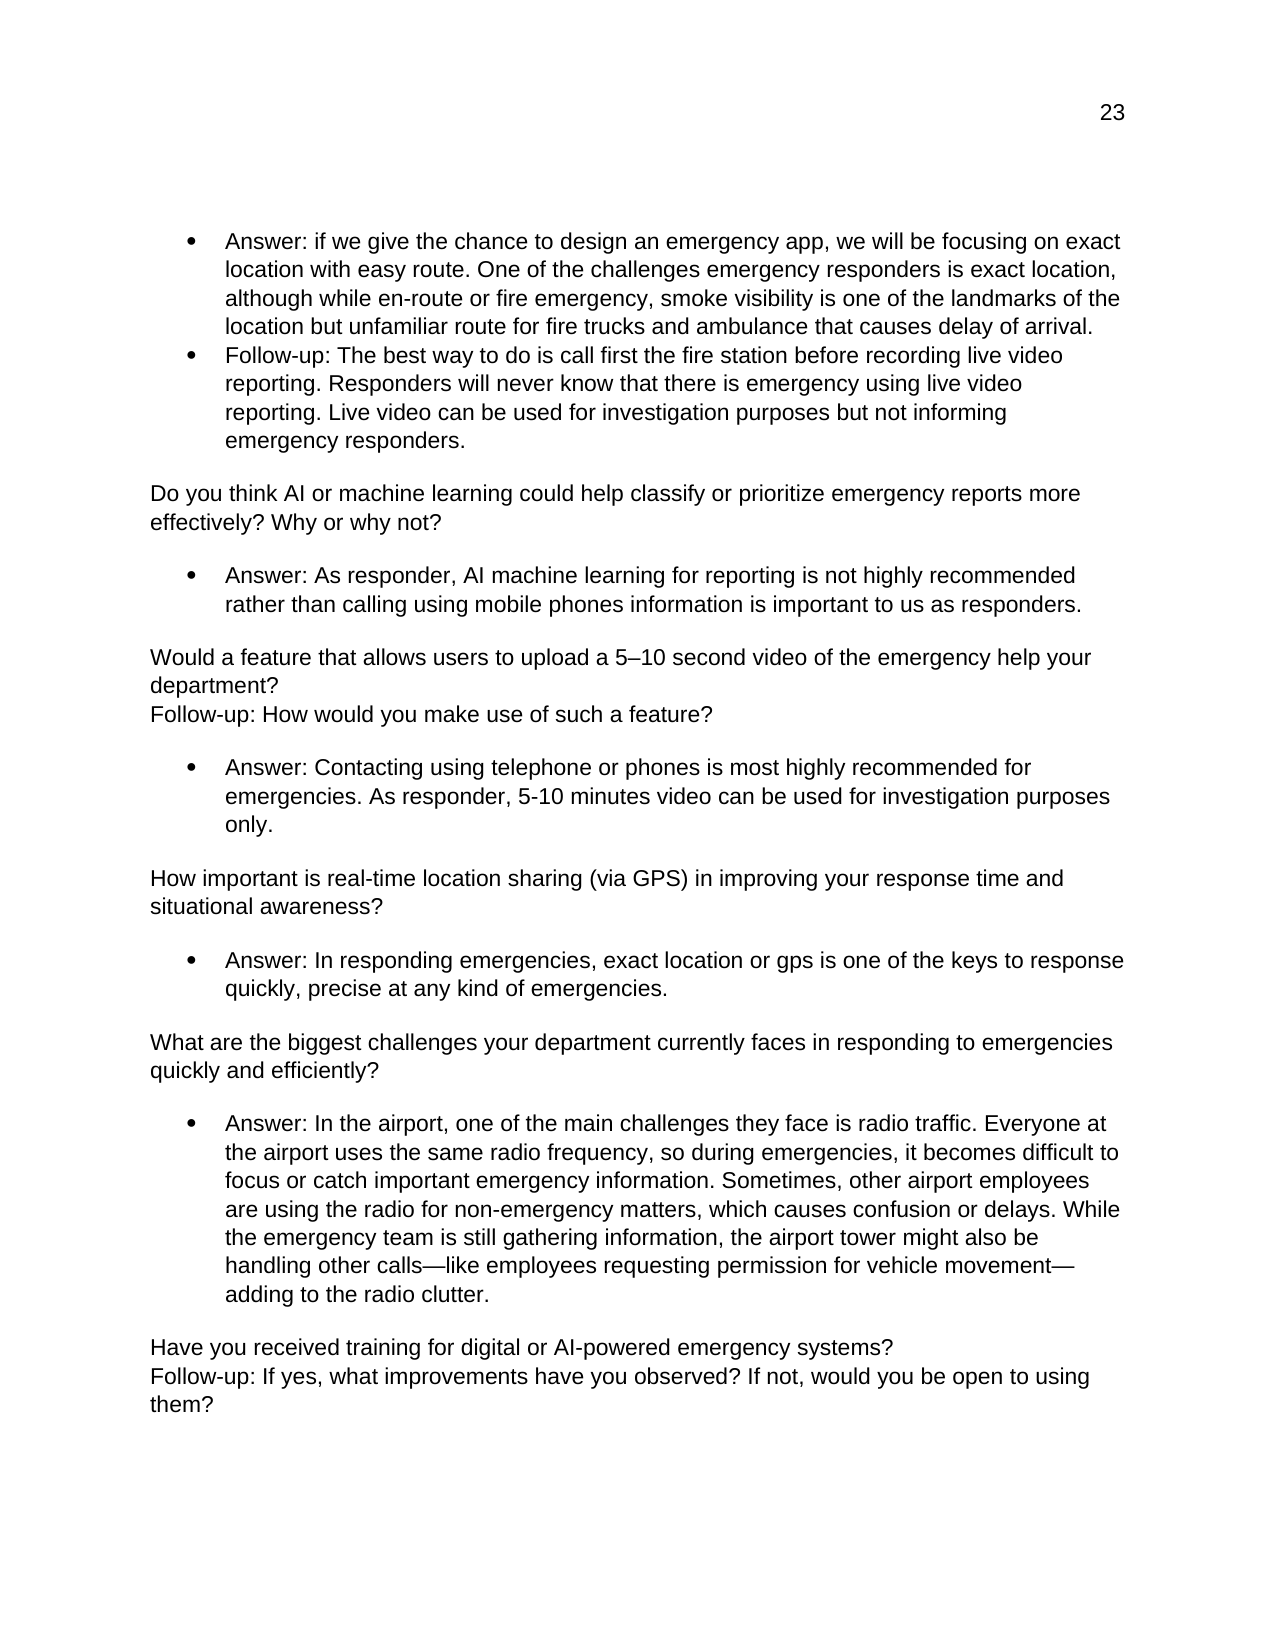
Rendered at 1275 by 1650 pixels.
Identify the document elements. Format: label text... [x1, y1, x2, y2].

list Answer: In the airport, one of the main challenges they face is radio traffic. Everyone at the airport uses the same radio frequency, so during emergencies, it becomes difficult to focus or catch important emergency information. Sometimes, other airport employees are using the radio for non-emergency matters, which causes confusion or delays. While the emergency team is still gathering information, the airport tower might also be handling other calls—like employees requesting permission for vehicle movement—adding to the radio clutter. [187, 1110, 1125, 1307]
text What are the biggest challenges your department currently faces in responding to emergencies quickly and efficiently? [150, 1028, 1125, 1083]
list Answer: Contacting using telephone or phones is most highly recommended for emergencies. As responder, 5-10 minutes video can be used for investigation purposes only. [187, 754, 1125, 838]
text How important is real-time location sharing (via GPS) in improving your response time and situational awareness? [150, 865, 1125, 919]
text Have you received training for digital or AI-powered emergency systems? Follow-up: If yes, what improvements have you observed? If not, would you be open to using them? [150, 1334, 1125, 1418]
list Follow-up: The best way to do is call first the fire station before recording live video reporting. Responders will never know that there is emergency using live video reporting. Live video can be used for investigation purposes but not informing emergency responders. [187, 342, 1125, 453]
text Do you think AI or machine learning could help classify or prioritize emergency reports more effectively? Why or why not? [150, 480, 1125, 535]
list Answer: As responder, AI machine learning for reporting is not highly recommended rather than calling using mobile phones information is important to us as responders. [187, 562, 1125, 617]
text Would a feature that allows users to upload a 5–10 second video of the emergency help your department? Follow-up: How would you make use of such a feature? [150, 644, 1125, 727]
list Answer: In responding emergencies, exact location or gps is one of the keys to response quickly, precise at any kind of emergencies. [187, 947, 1125, 1001]
list Answer: if we give the chance to design an emergency app, we will be focusing on exact location with easy route. One of the challenges emergency responders is exact location, although while en-route or fire emergency, smoke visibility is one of the landmarks of the location but unfamiliar route for fire trucks and ambulance that causes delay of arrival. [187, 228, 1125, 339]
